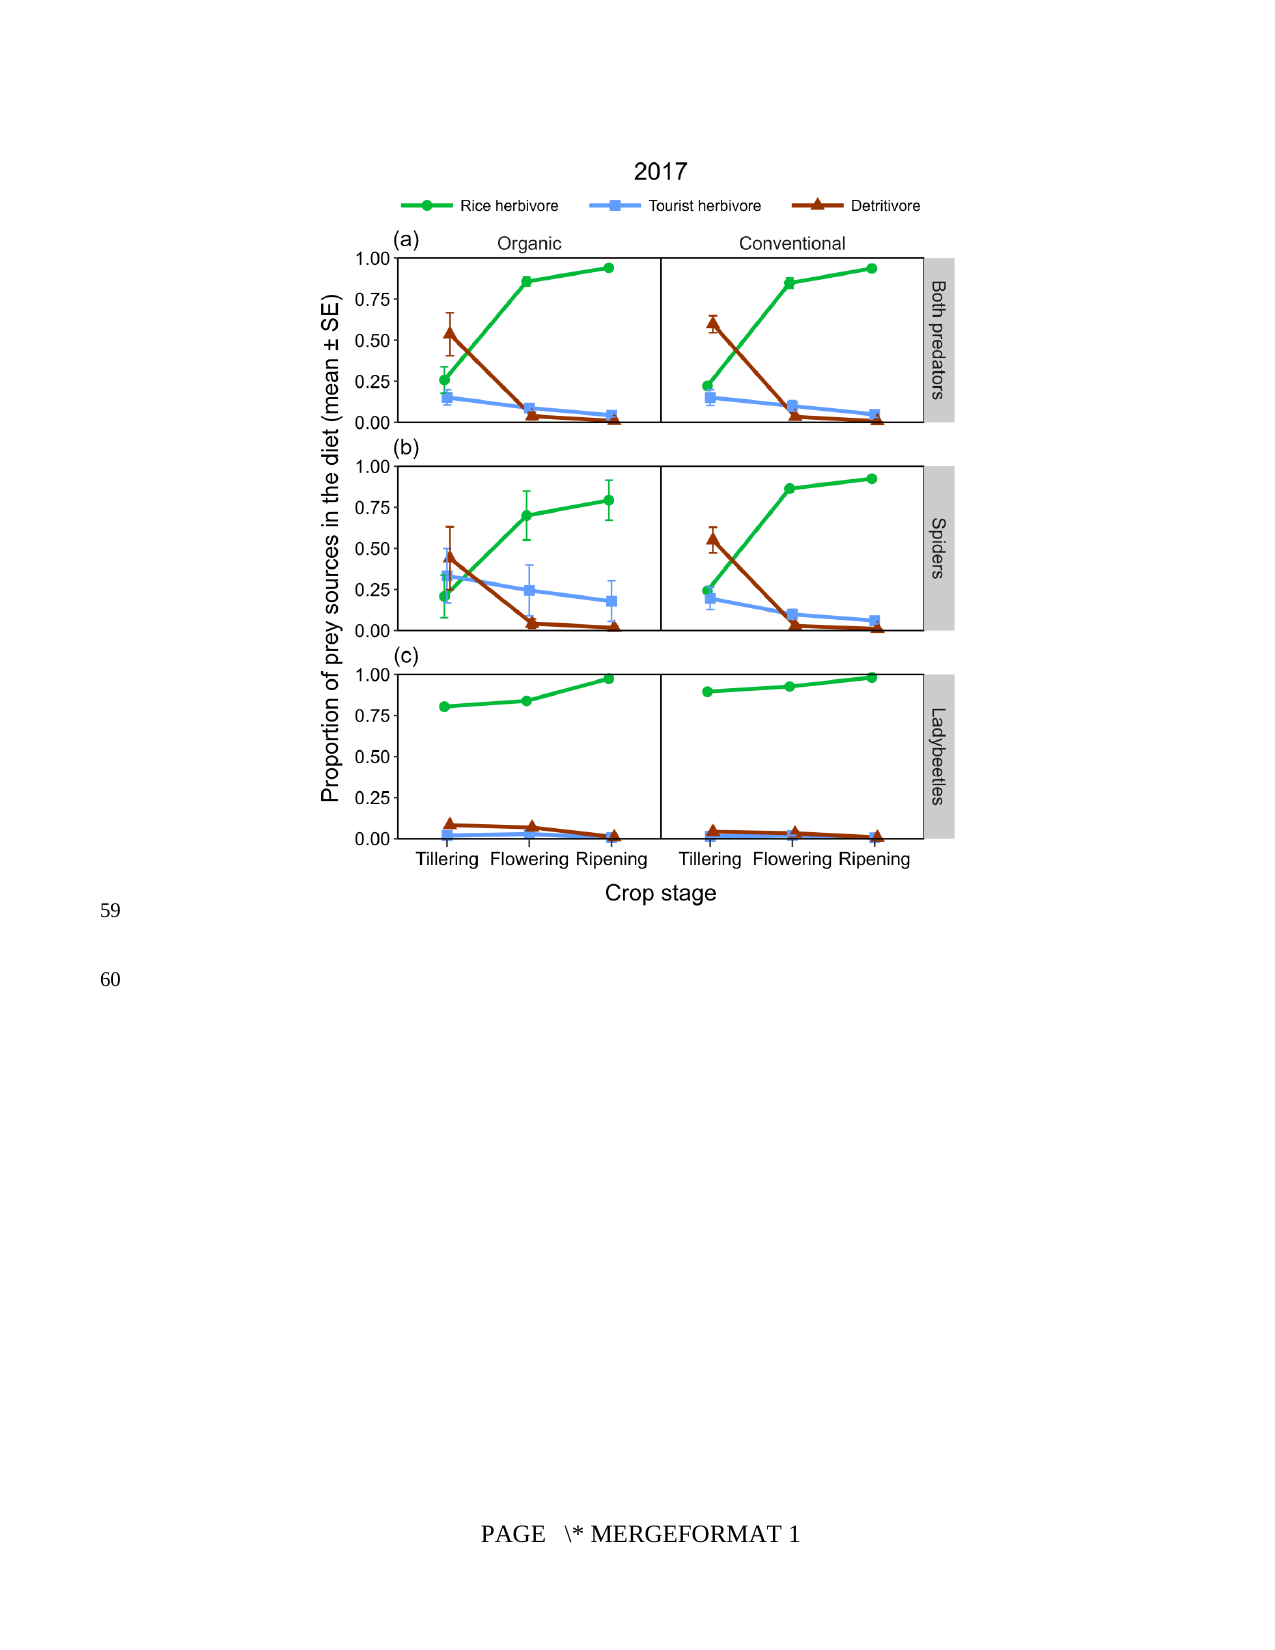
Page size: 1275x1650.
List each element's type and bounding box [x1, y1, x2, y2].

picture [308, 150, 967, 918]
